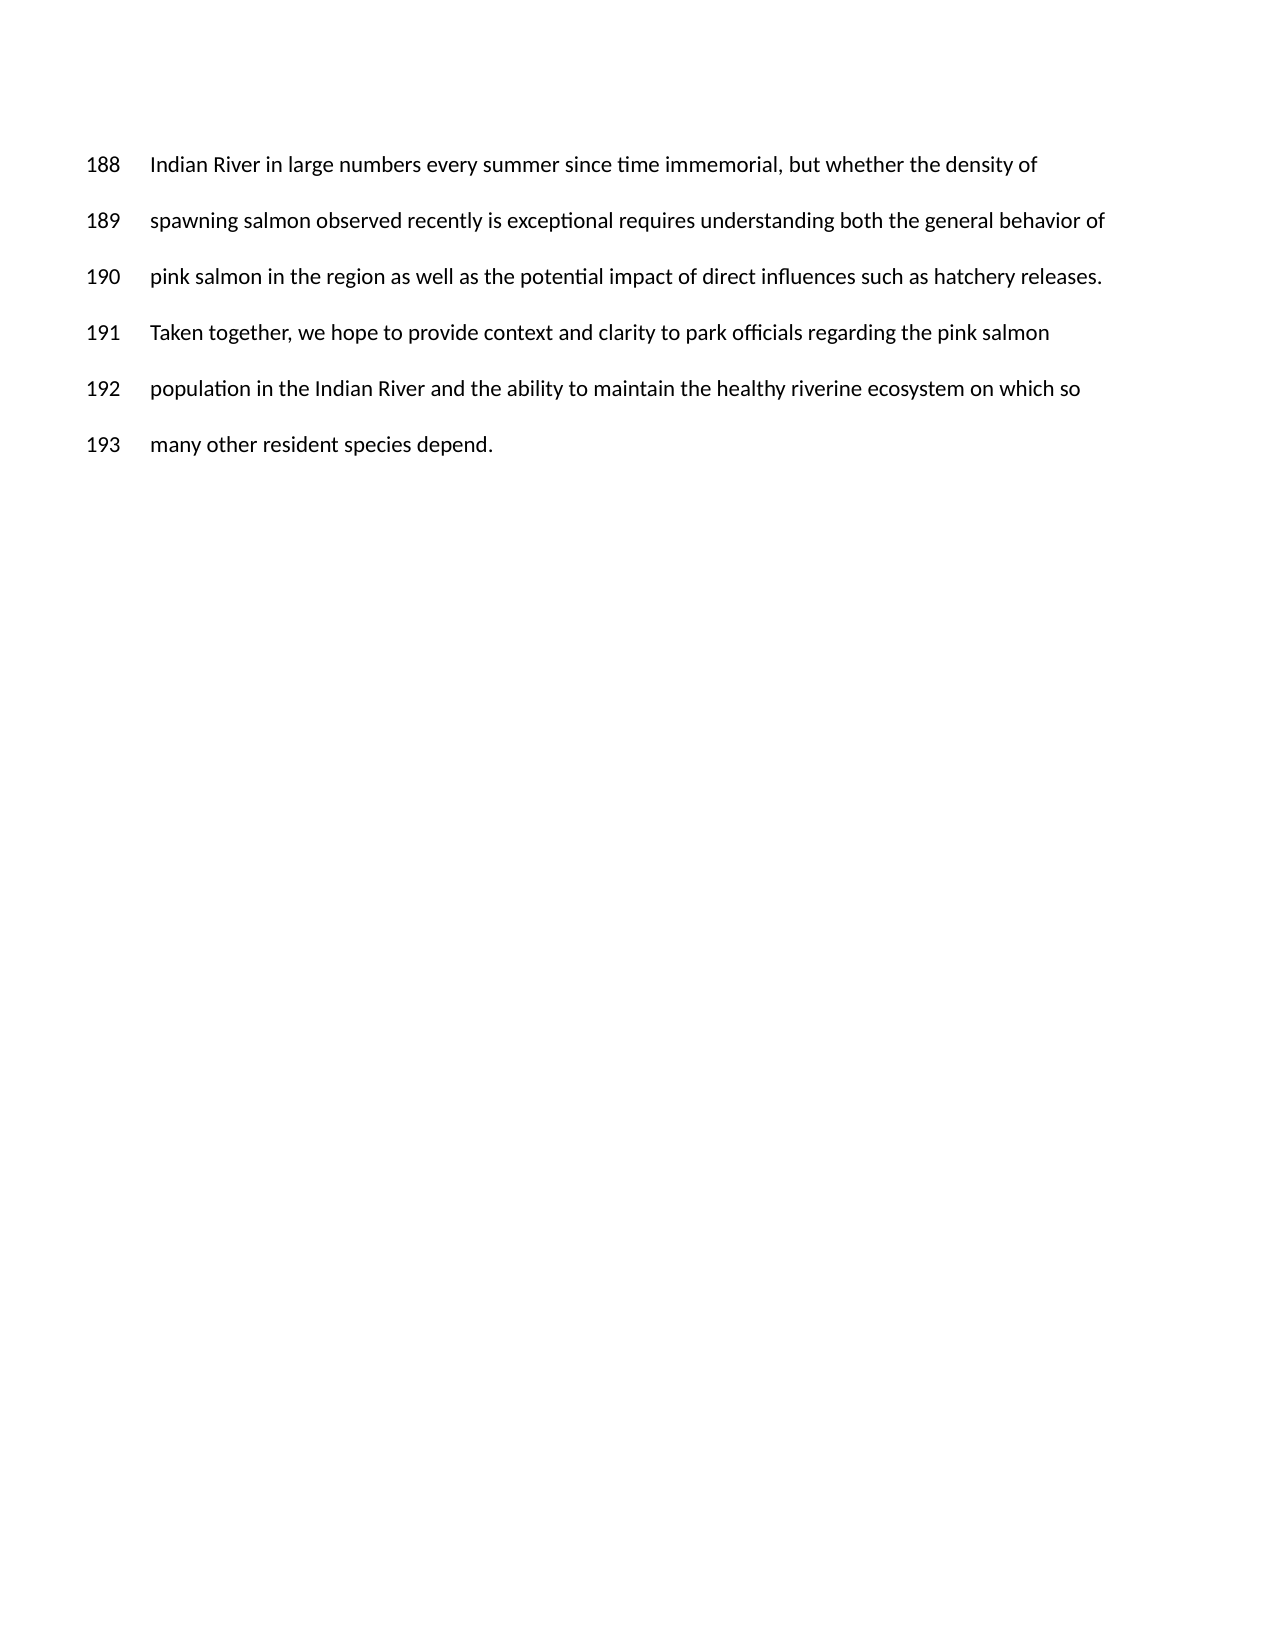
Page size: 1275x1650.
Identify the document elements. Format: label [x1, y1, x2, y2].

text [150, 150, 1125, 458]
